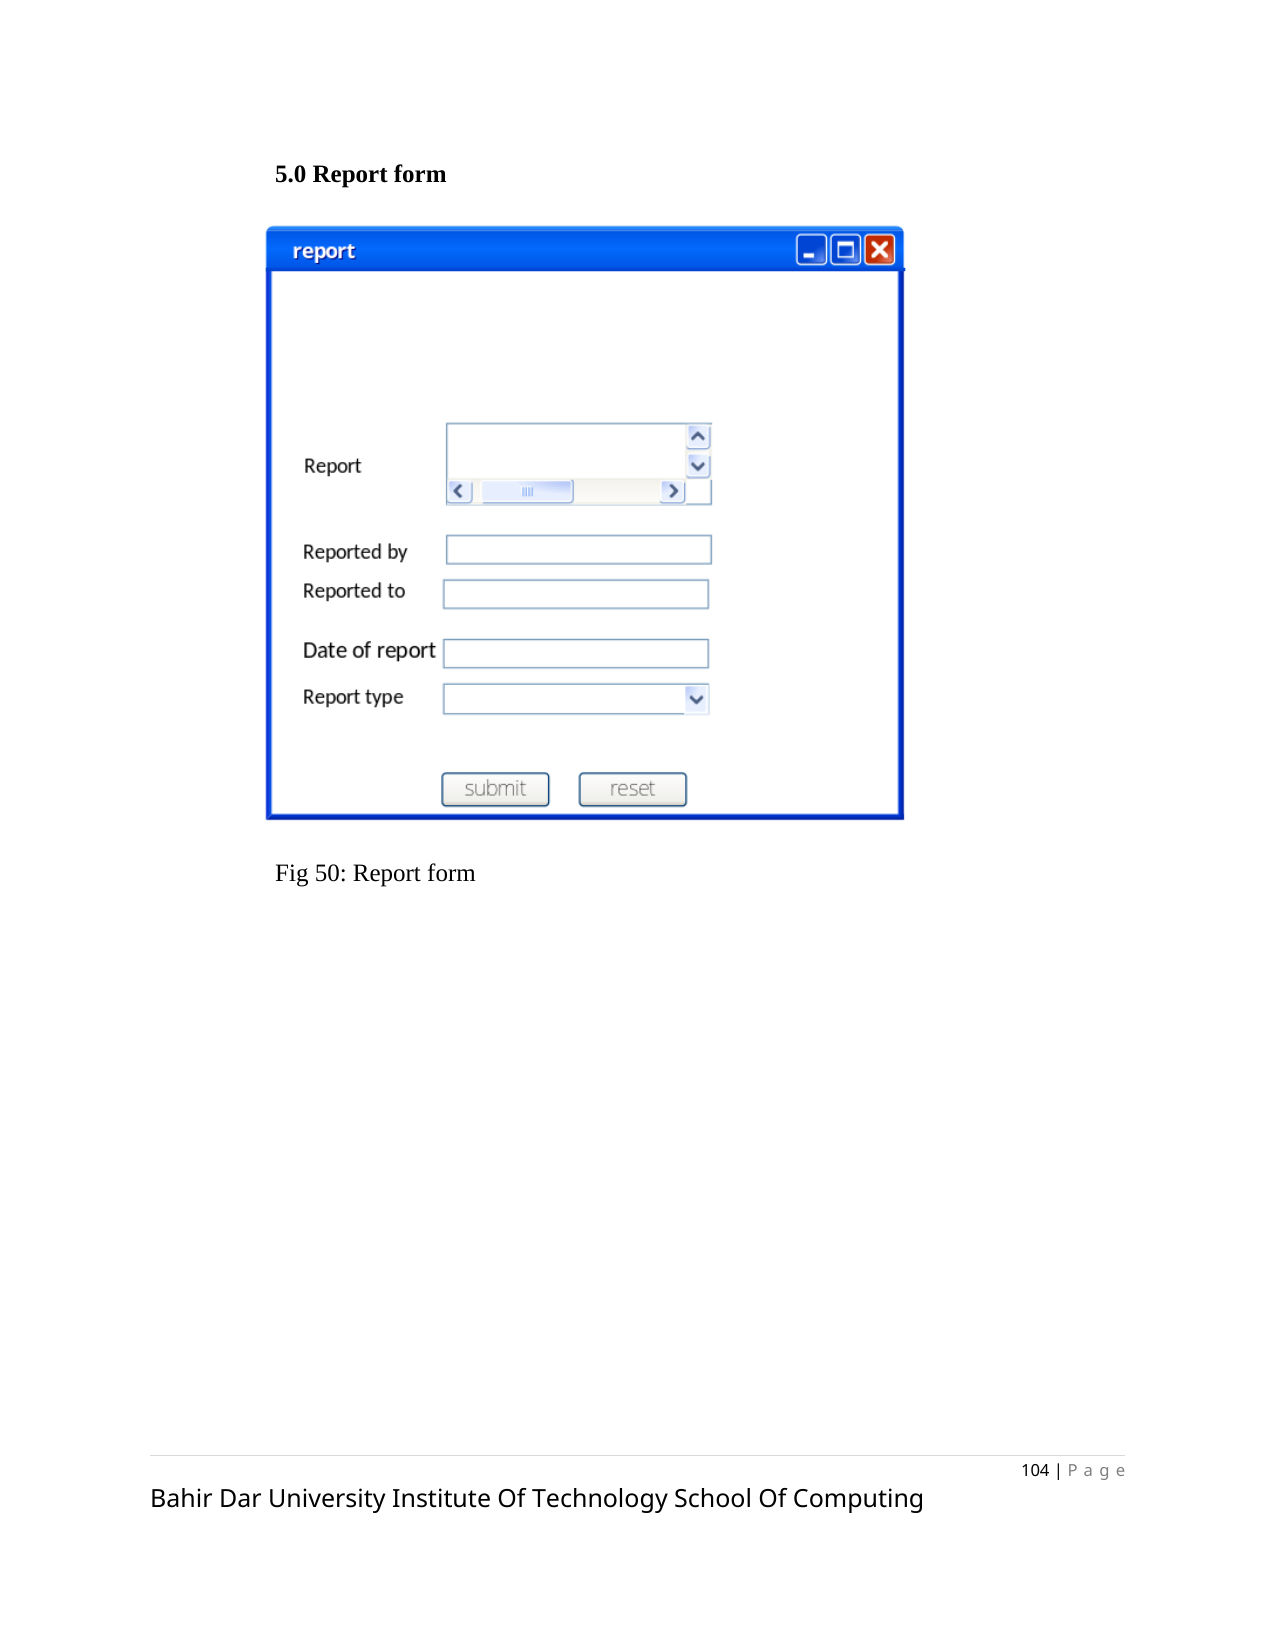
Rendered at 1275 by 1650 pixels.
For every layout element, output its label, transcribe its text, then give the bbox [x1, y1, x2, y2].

text Fig 50: Report form [150, 858, 1125, 887]
text 5.0 Report form [150, 159, 1125, 188]
